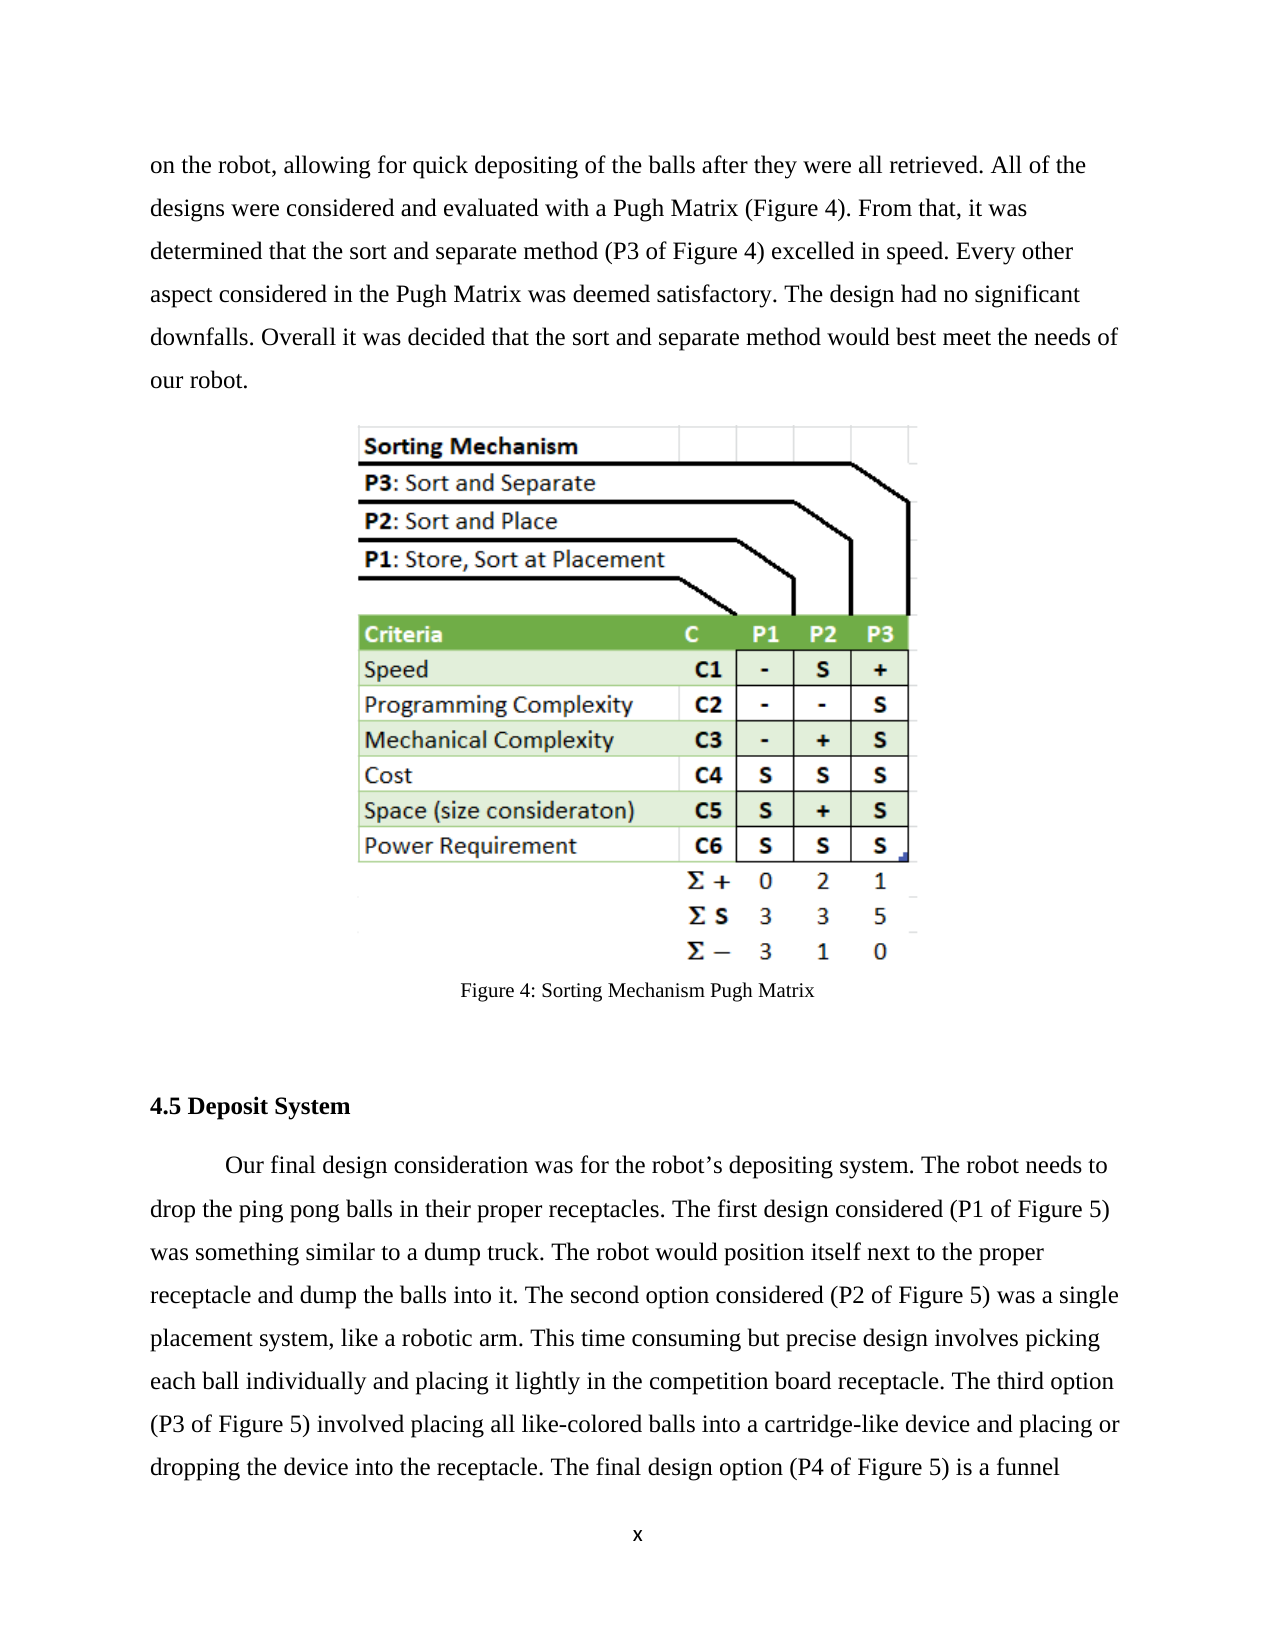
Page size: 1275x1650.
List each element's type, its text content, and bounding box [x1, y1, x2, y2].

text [150, 150, 1125, 394]
text 4.5 Deposit System [150, 1091, 1125, 1119]
picture [357, 425, 918, 967]
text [150, 1151, 1125, 1481]
